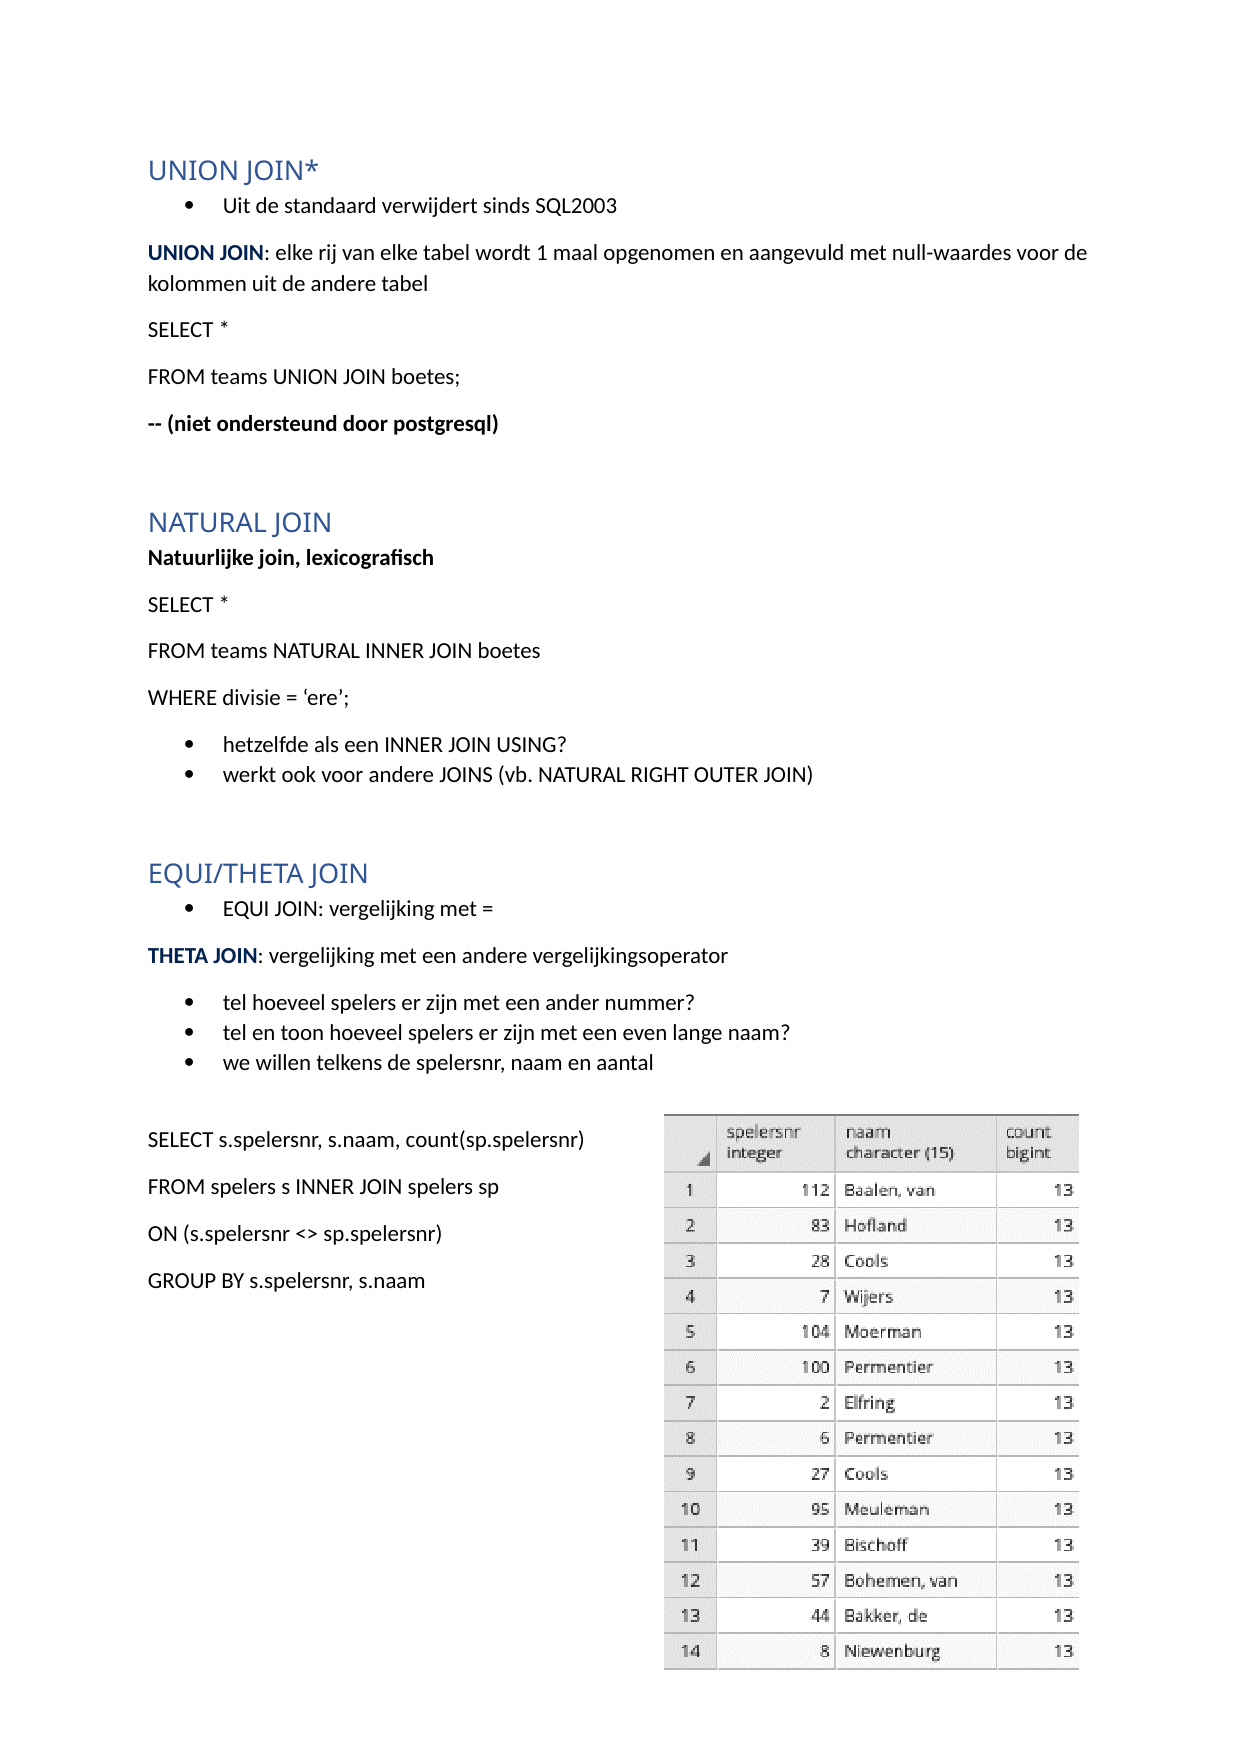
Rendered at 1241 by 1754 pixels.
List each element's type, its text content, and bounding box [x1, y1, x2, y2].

text GROUP BY s.spelersnr, s.naam [148, 1266, 1093, 1294]
text Natuurlijke join, lexicografisch [148, 543, 1093, 571]
list EQUI JOIN: vergelijking met = [185, 894, 1093, 922]
text SELECT * [148, 590, 1093, 618]
text SELECT * [148, 316, 1093, 343]
picture [663, 1200, 1093, 1219]
picture [663, 1153, 1093, 1172]
list we willen telkens de spelersnr, naam en aantal [185, 1048, 1093, 1076]
text THETA JOIN: vergelijking met een andere vergelijkingsoperator [148, 941, 1093, 969]
text -- (niet ondersteund door postgresql) [148, 409, 1093, 437]
text SELECT s.spelersnr, s.naam, count(sp.spelersnr) [148, 1125, 1093, 1153]
list Uit de standaard verwijdert sinds SQL2003 [185, 192, 1093, 219]
list tel hoeveel spelers er zijn met een ander nummer? [185, 988, 1093, 1016]
text FROM teams NATURAL INNER JOIN boetes [148, 637, 1093, 664]
text WHERE divisie = ‘ere’; [148, 683, 1093, 711]
text UNION JOIN: elke rij van elke tabel wordt 1 maal opgenomen en aangevuld met null-waardes voor de kolommen uit de andere tabel [148, 238, 1093, 297]
picture [663, 1247, 1093, 1266]
picture [663, 1294, 1093, 1672]
picture [663, 1112, 1093, 1125]
subtitle EQUI/THETA JOIN [148, 854, 1093, 891]
text FROM spelers s INNER JOIN spelers sp [148, 1172, 1093, 1200]
list hetzelfde als een INNER JOIN USING? [185, 730, 1093, 758]
list tel en toon hoeveel spelers er zijn met een even lange naam? [185, 1018, 1093, 1046]
list werkt ook voor andere JOINS (vb. NATURAL RIGHT OUTER JOIN) [185, 761, 1093, 788]
text FROM teams UNION JOIN boetes; [148, 362, 1093, 390]
subtitle NATURAL JOIN [148, 503, 1093, 540]
text ON (s.spelersnr <> sp.spelersnr) [148, 1219, 1093, 1247]
subtitle UNION JOIN* [148, 152, 1093, 189]
